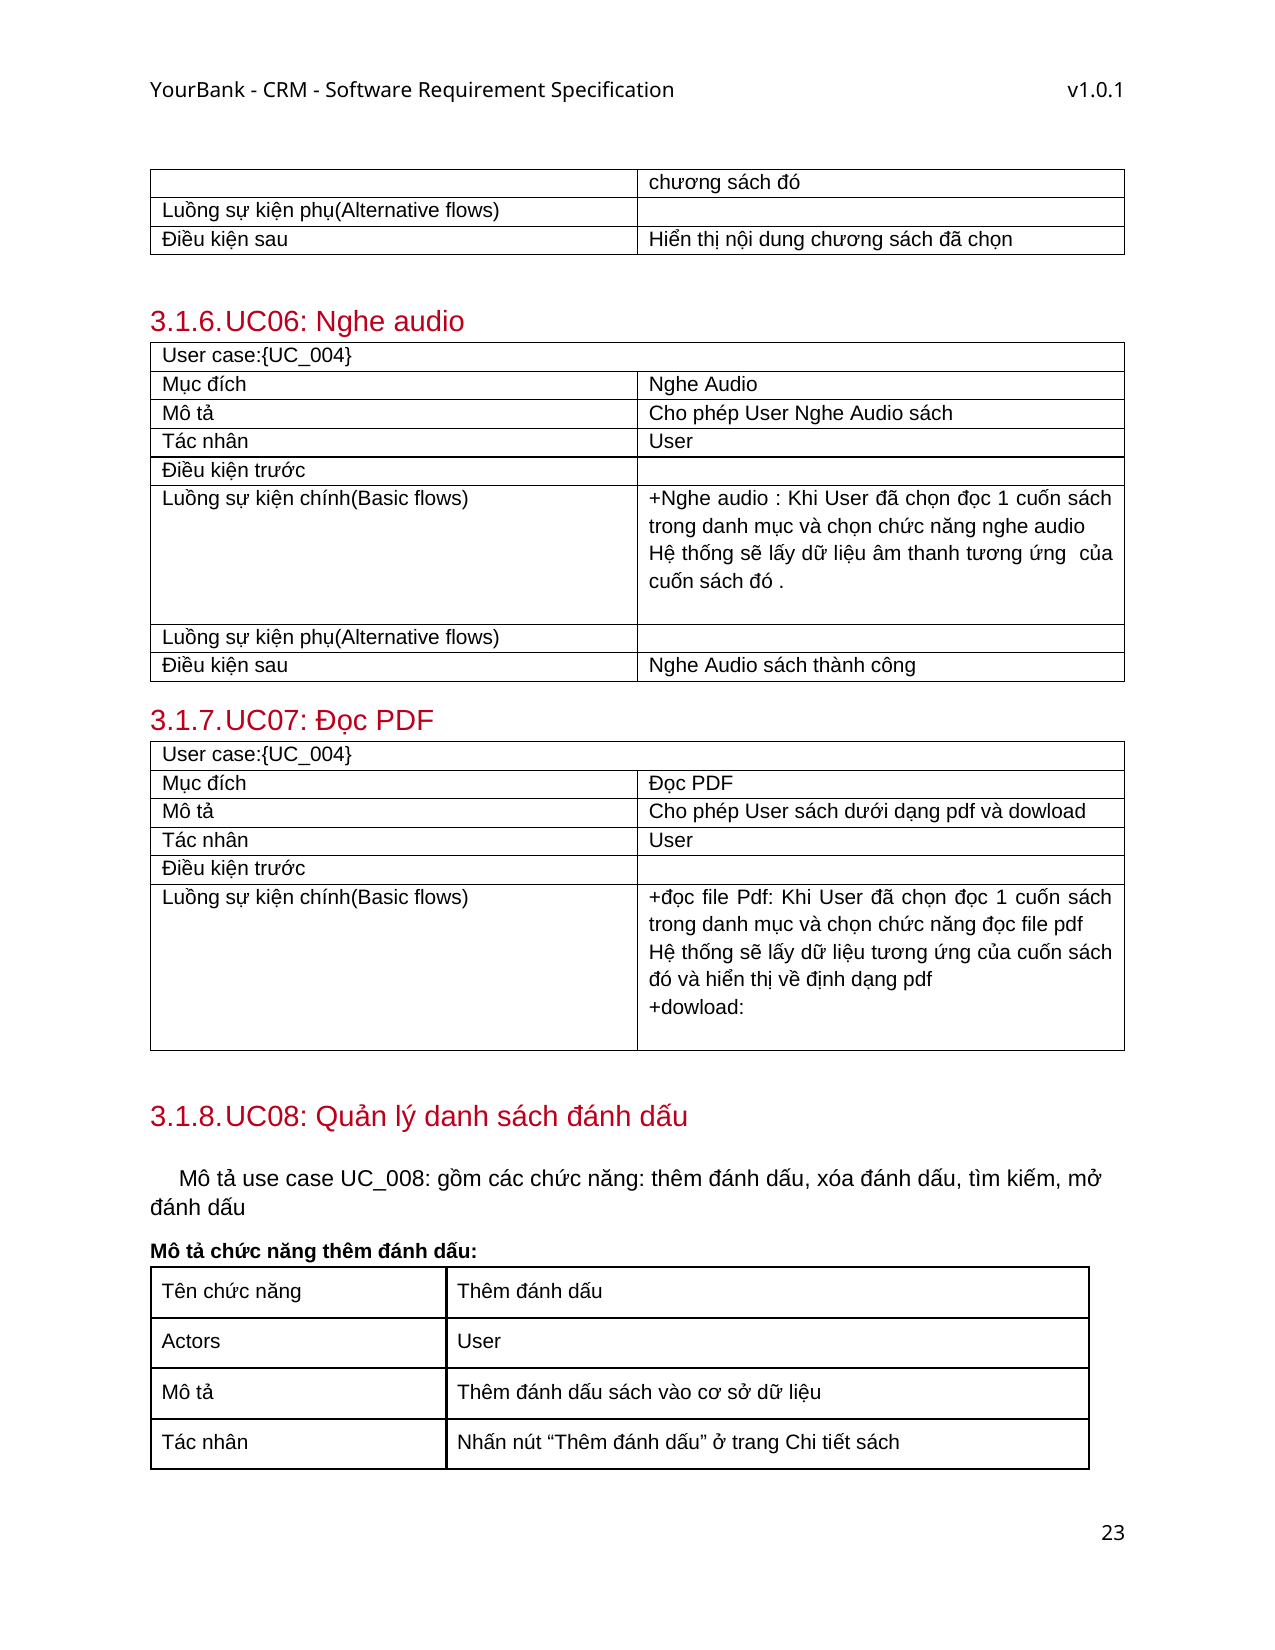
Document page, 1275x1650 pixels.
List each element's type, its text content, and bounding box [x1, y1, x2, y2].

table_cell [638, 198, 1124, 226]
table_cell Luồng sự kiện phụ(Alternative flows) [151, 625, 637, 652]
table_cell +đọc file Pdf: Khi User đã chọn đọc 1 cuốn sách trong danh mục và chọn chức năng đọc file pdf Hệ thống sẽ lấy dữ liệu tương ứng của cuốn sách đó và hiển thị về định dạng pdf +dowload: [638, 885, 1124, 1050]
table_header Thêm đánh dấu [448, 1268, 1088, 1317]
table_cell Hiển thị nội dung chương sách đã chọn [638, 227, 1124, 254]
table_cell Cho phép User Nghe Audio sách [638, 400, 1124, 428]
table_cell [151, 170, 637, 197]
table_cell Mô tả [151, 400, 637, 428]
table_cell Tác nhân [151, 828, 637, 855]
table_cell Mục đích [151, 372, 637, 399]
text Mô tả chức năng thêm đánh dấu: [150, 1239, 1125, 1263]
table_cell Mô tả [151, 799, 637, 827]
table_cell [638, 625, 1124, 652]
table_cell Điều kiện sau [151, 653, 637, 681]
table_header User case:{UC_004} [151, 343, 1124, 371]
table_cell Cho phép User sách dưới dạng pdf và dowload [638, 799, 1124, 827]
table_cell Tác nhân [152, 1420, 445, 1468]
table_cell User [448, 1319, 1088, 1367]
table_header Tên chức năng [152, 1268, 445, 1317]
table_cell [638, 170, 1124, 197]
subtitle UC08: Quản lý danh sách đánh dấu [150, 1099, 1125, 1133]
text Mô tả use case UC_008: gồm các chức năng: thêm đánh dấu, xóa đánh dấu, tìm kiếm, mở đánh dấu [150, 1165, 1125, 1220]
table_cell [638, 856, 1124, 884]
table_cell Thêm đánh dấu sách vào cơ sở dữ liệu [448, 1369, 1088, 1417]
table_cell Luồng sự kiện chính(Basic flows) [151, 885, 637, 1050]
table_cell Điều kiện trước [151, 856, 637, 884]
table_cell Actors [152, 1319, 445, 1367]
text UC07: Đọc PDF [150, 702, 1125, 736]
table_header User case:{UC_004} [151, 742, 1124, 769]
table_cell Luồng sự kiện phụ(Alternative flows) [151, 198, 637, 226]
table_cell Điều kiện sau [151, 227, 637, 254]
table_cell Nghe Audio sách thành công [638, 653, 1124, 681]
table_cell [638, 458, 1124, 485]
table_cell User [638, 429, 1124, 456]
table_cell User [638, 828, 1124, 855]
table_cell +Nghe audio : Khi User đã chọn đọc 1 cuốn sách trong danh mục và chọn chức năng nghe audio Hệ thống sẽ lấy dữ liệu âm thanh tương ứng của cuốn sách đó . [638, 486, 1124, 623]
table_cell Nghe Audio [638, 372, 1124, 399]
table_cell Đọc PDF [638, 771, 1124, 798]
table_cell Luồng sự kiện chính(Basic flows) [151, 486, 637, 623]
table_cell Mục đích [151, 771, 637, 798]
table_cell Mô tả [152, 1369, 445, 1417]
table_cell Điều kiện trước [151, 458, 637, 485]
text UC06: Nghe audio [150, 304, 1125, 337]
table_cell Tác nhân [151, 429, 637, 456]
table_cell Nhấn nút “Thêm đánh dấu” ở trang Chi tiết sách [448, 1420, 1088, 1468]
